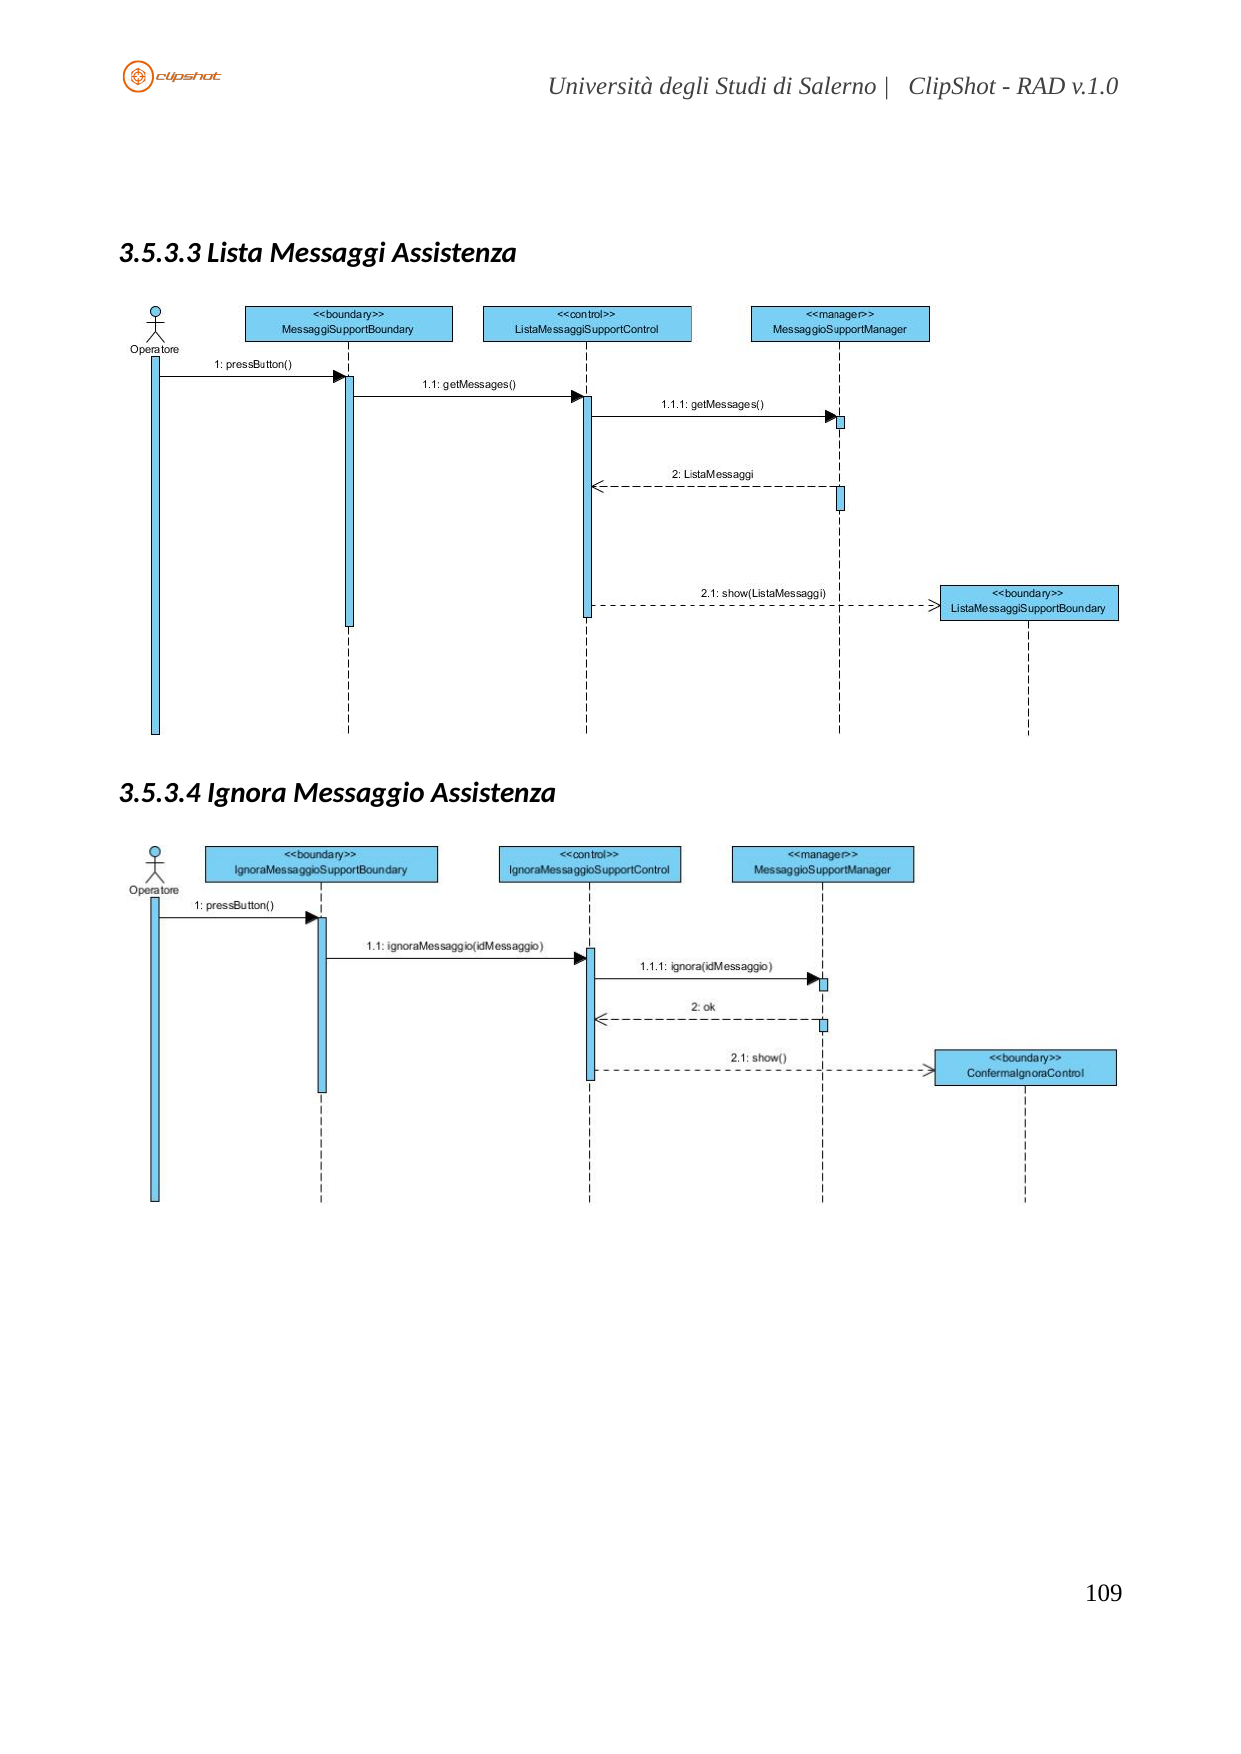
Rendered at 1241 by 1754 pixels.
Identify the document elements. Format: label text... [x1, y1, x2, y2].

picture [118, 305, 1122, 738]
picture [121, 59, 223, 95]
text 3.5.3.4 Ignora Messaggio Assistenza [118, 774, 1122, 809]
picture [118, 845, 1121, 1206]
text 3.5.3.3 Lista Messaggi Assistenza [118, 234, 1122, 269]
